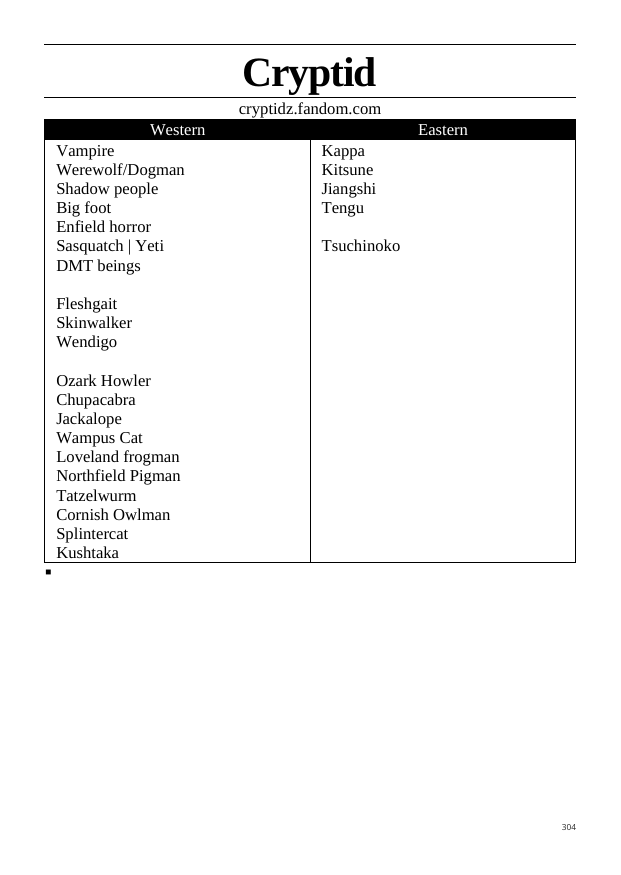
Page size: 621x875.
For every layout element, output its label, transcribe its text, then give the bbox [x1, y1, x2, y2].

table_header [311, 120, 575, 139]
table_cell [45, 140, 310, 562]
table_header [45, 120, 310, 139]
text cryptidz.fandom.com [44, 98, 576, 118]
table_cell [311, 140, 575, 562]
subtitle Cryptid [44, 45, 576, 97]
